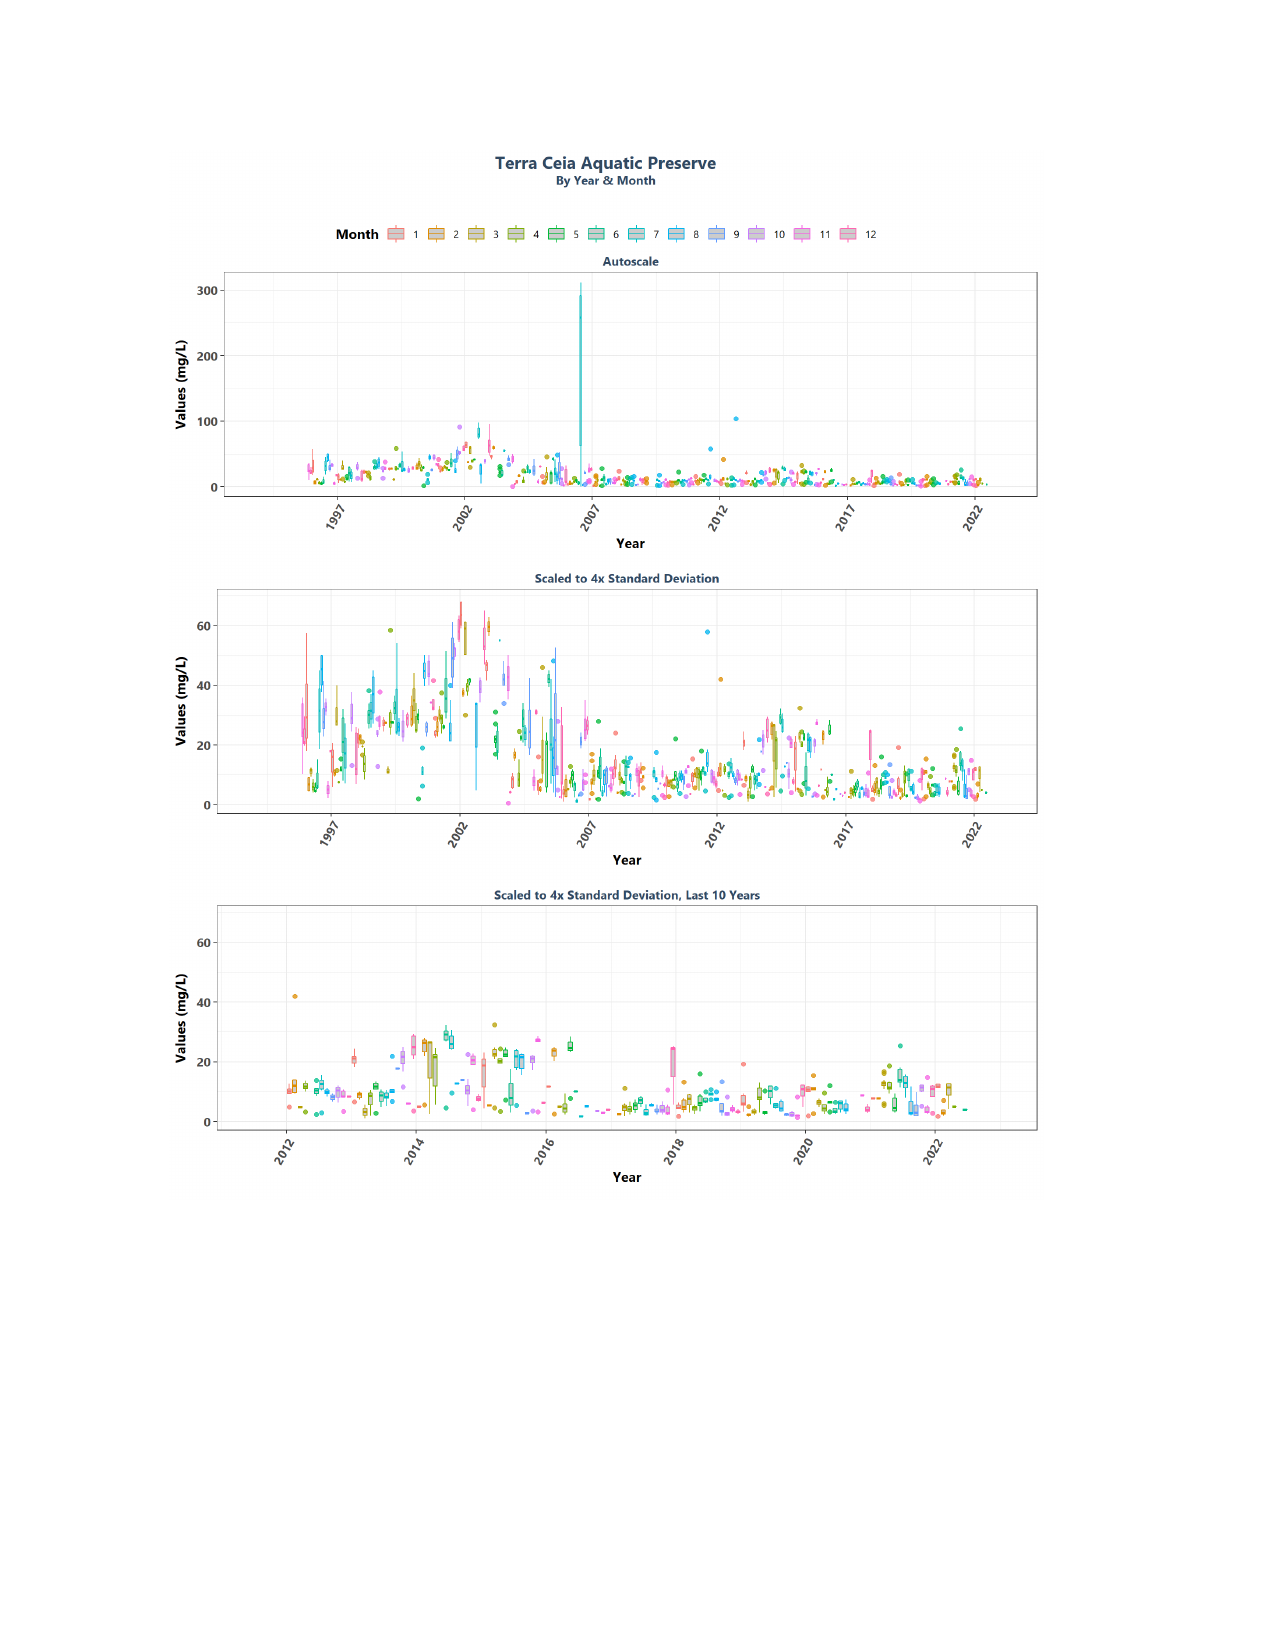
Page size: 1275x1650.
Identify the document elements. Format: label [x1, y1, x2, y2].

picture [168, 150, 1044, 1200]
